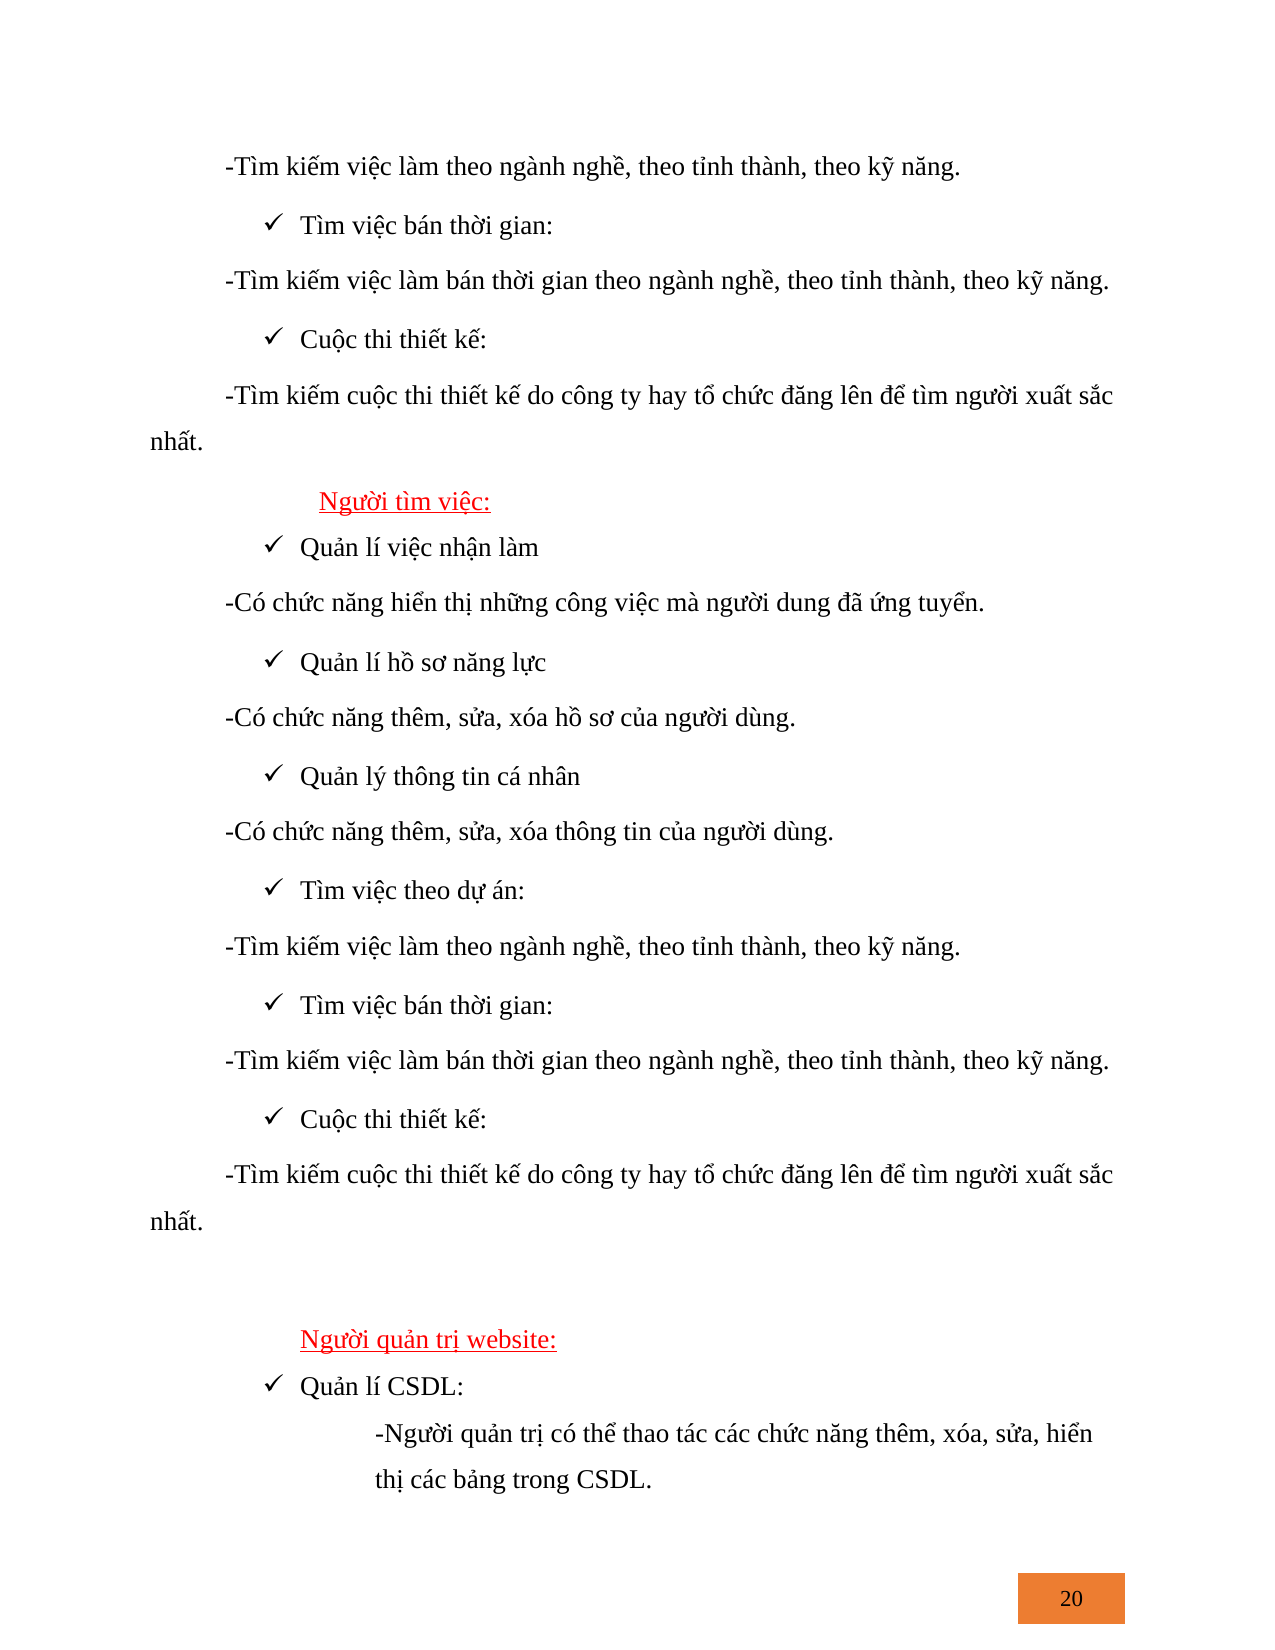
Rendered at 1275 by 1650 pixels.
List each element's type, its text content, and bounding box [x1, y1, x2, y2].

text -Tìm kiếm việc làm bán thời gian theo ngành nghề, theo tỉnh thành, theo kỹ năng. [150, 1044, 1125, 1075]
text -Tìm kiếm việc làm theo ngành nghề, theo tỉnh thành, theo kỹ năng. [150, 150, 1125, 181]
list Quản lý thông tin cá nhân [262, 760, 1125, 791]
text -Tìm kiếm việc làm bán thời gian theo ngành nghề, theo tỉnh thành, theo kỹ năng. [150, 264, 1125, 296]
text -Có chức năng thêm, sửa, xóa thông tin của người dùng. [150, 815, 1125, 846]
list Tìm việc bán thời gian: [262, 209, 1125, 240]
text -Tìm kiếm việc làm theo ngành nghề, theo tỉnh thành, theo kỹ năng. [150, 929, 1125, 961]
list Tìm việc bán thời gian: [262, 989, 1125, 1020]
text -Tìm kiếm cuộc thi thiết kế do công ty hay tổ chức đăng lên để tìm người xuất sắc nhất. [150, 1158, 1125, 1236]
list Quản lí việc nhận làm [262, 531, 1125, 562]
subtitle Người quản trị website: [150, 1323, 1125, 1354]
list Quản lí CSDL: [262, 1370, 1125, 1401]
list Quản lí hồ sơ năng lực [262, 646, 1125, 677]
list -Người quản trị có thể thao tác các chức năng thêm, xóa, sửa, hiển thị các bảng trong CSDL. [375, 1417, 1125, 1495]
list Tìm việc theo dự án: [262, 874, 1125, 906]
list Cuộc thi thiết kế: [262, 1103, 1125, 1134]
subtitle Người tìm việc: [244, 484, 1125, 516]
text -Có chức năng hiển thị những công việc mà người dung đã ứng tuyển. [150, 586, 1125, 618]
list Cuộc thi thiết kế: [262, 323, 1125, 355]
text -Tìm kiếm cuộc thi thiết kế do công ty hay tổ chức đăng lên để tìm người xuất sắc nhất. [150, 379, 1125, 457]
text -Có chức năng thêm, sửa, xóa hồ sơ của người dùng. [150, 701, 1125, 732]
